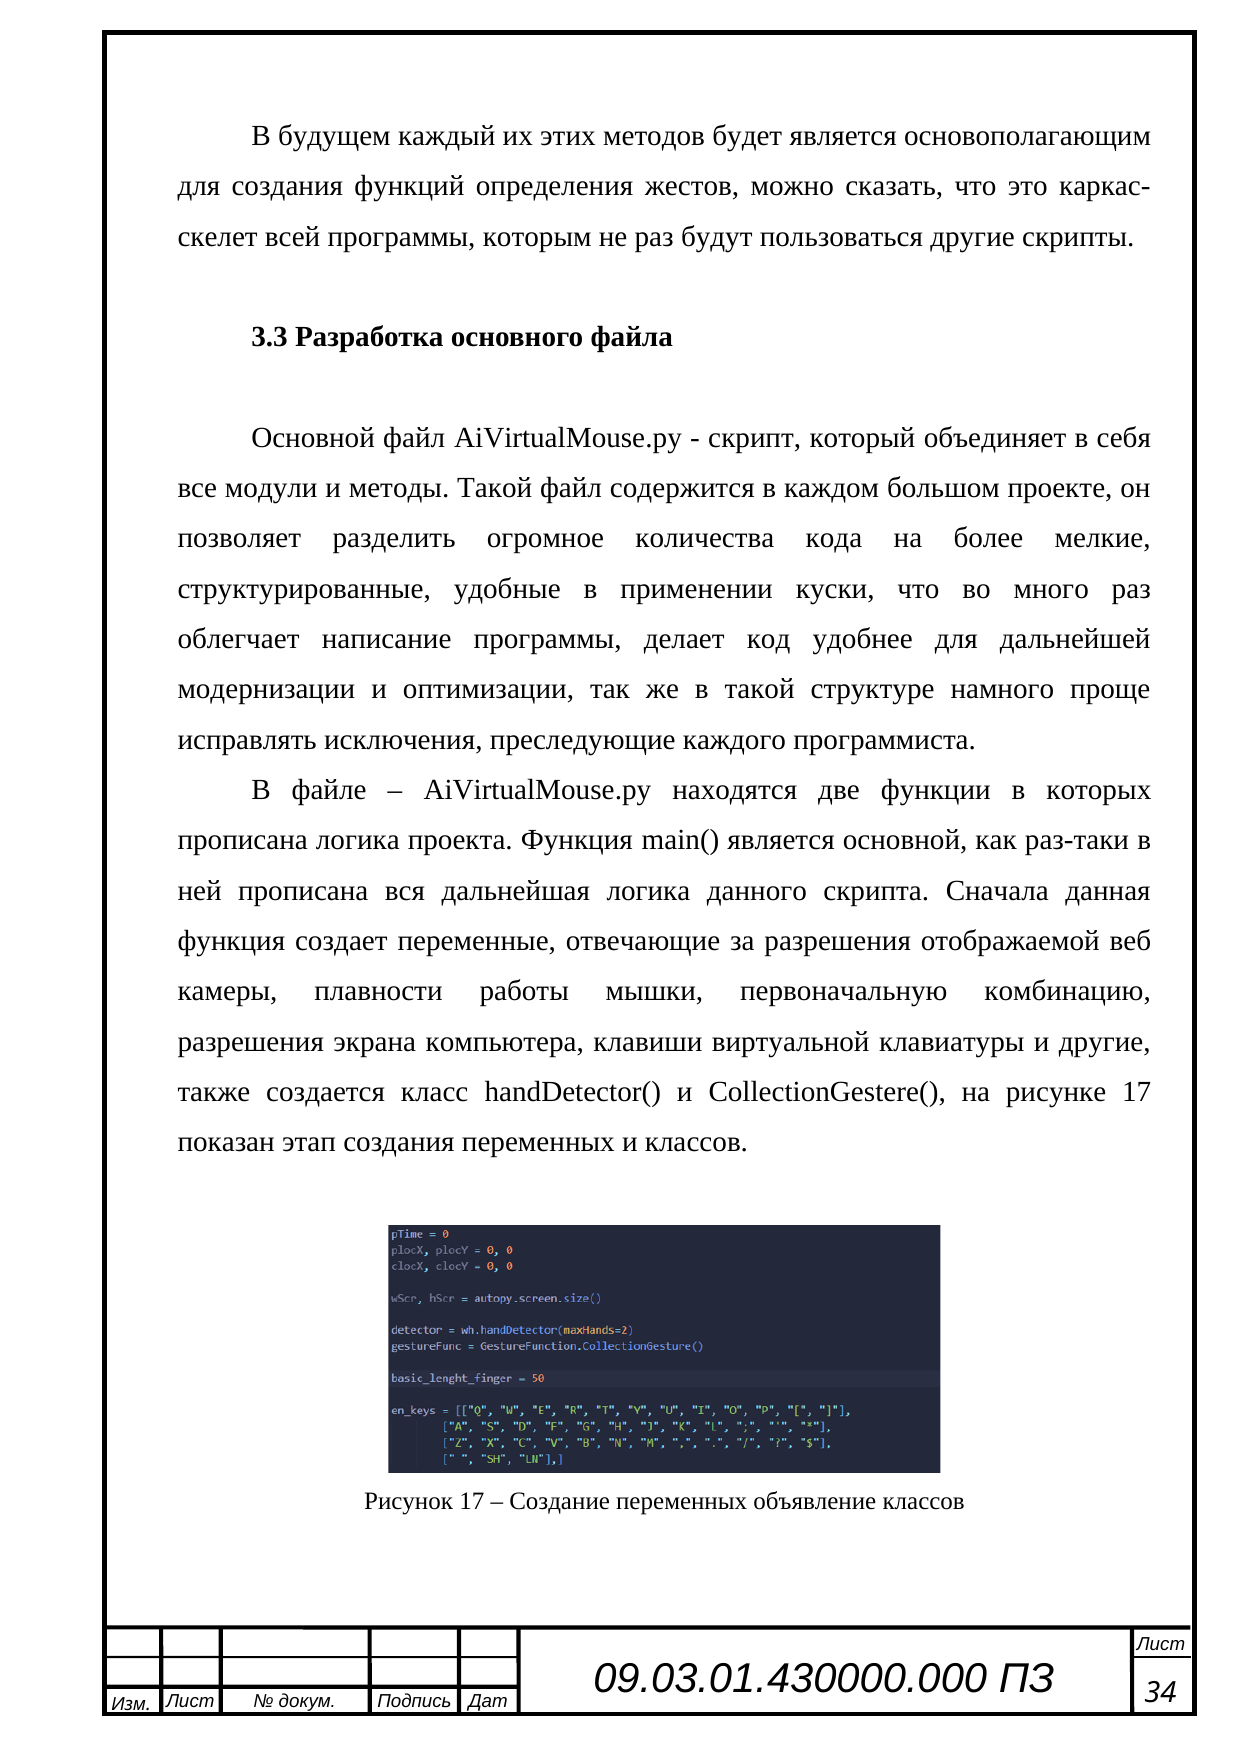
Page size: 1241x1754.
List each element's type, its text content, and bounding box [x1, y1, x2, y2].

subtitle 3.3 Разработка основного файла [177, 319, 1152, 353]
text Основной файл AiVirtualMouse.py - скрипт, который объединяет в себя все модули и методы. Такой файл содержится в каждом большом проекте, он позволяет разделить огромное количества кода на более мелкие, структурированные, удобные в применении куски, что во много раз облегчает написание программы, делает код удобнее для дальнейшей модернизации и оптимизации, так же в такой структуре намного проще исправлять исключения, преследующие каждого программиста. [177, 420, 1152, 755]
text Рисунок 17 – Создание переменных объявление классов [177, 1486, 1152, 1515]
picture [388, 1225, 941, 1473]
text В будущем каждый их этих методов будет является основополагающим для создания функций определения жестов, можно сказать, что это каркас-скелет всей программы, которым не раз будут пользоваться другие скрипты. [177, 118, 1152, 252]
text В файле – AiVirtualMouse.py находятся две функции в которых прописана логика проекта. Функция main() является основной, как раз-таки в ней прописана вся дальнейшая логика данного скрипта. Сначала данная функция создает переменные, отвечающие за разрешения отображаемой веб камеры, плавности работы мышки, первоначальную комбинацию, разрешения экрана компьютера, клавиши виртуальной клавиатуры и другие, также создается класс handDetector() и CollectionGestere(), на рисунке 17 показан этап создания переменных и классов. [177, 772, 1152, 1158]
